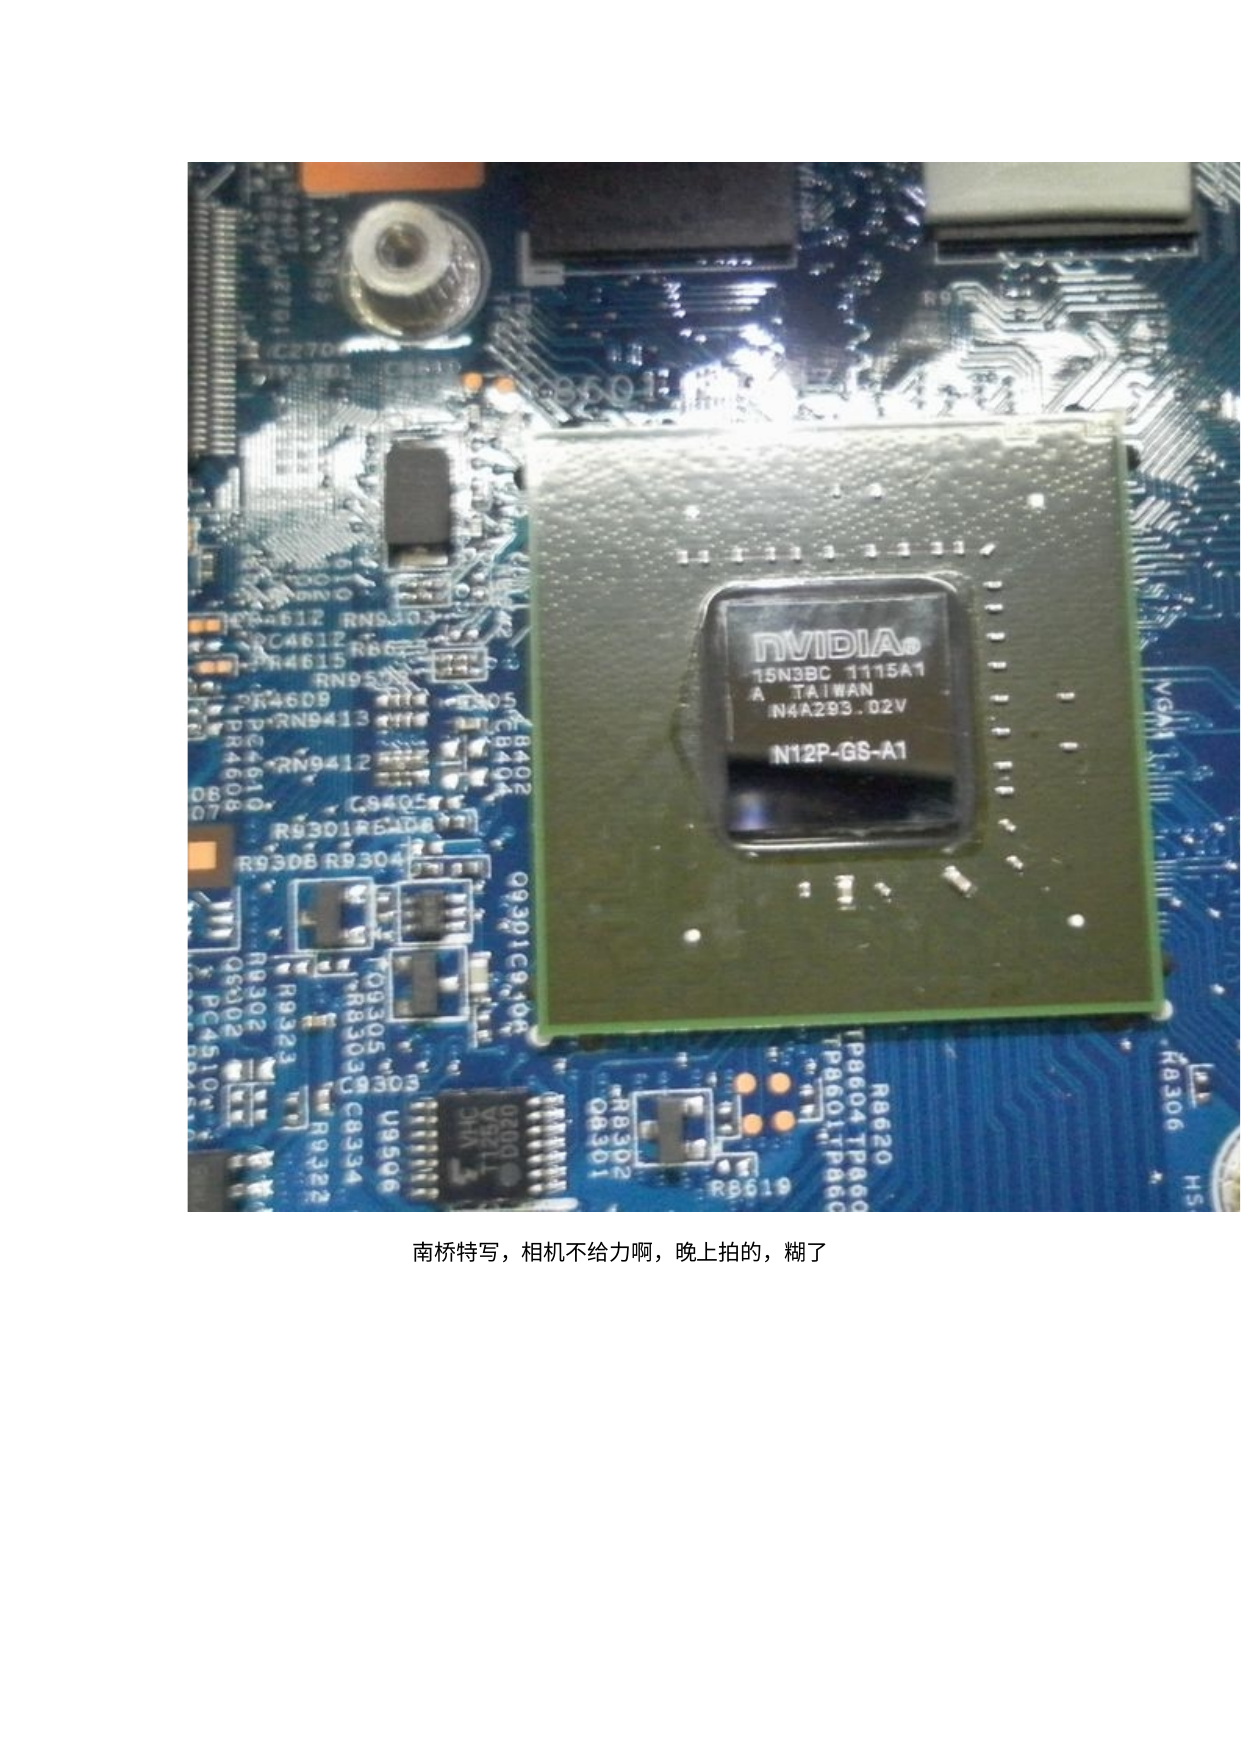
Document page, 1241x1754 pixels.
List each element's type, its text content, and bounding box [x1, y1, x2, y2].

picture [187, 162, 1241, 1212]
